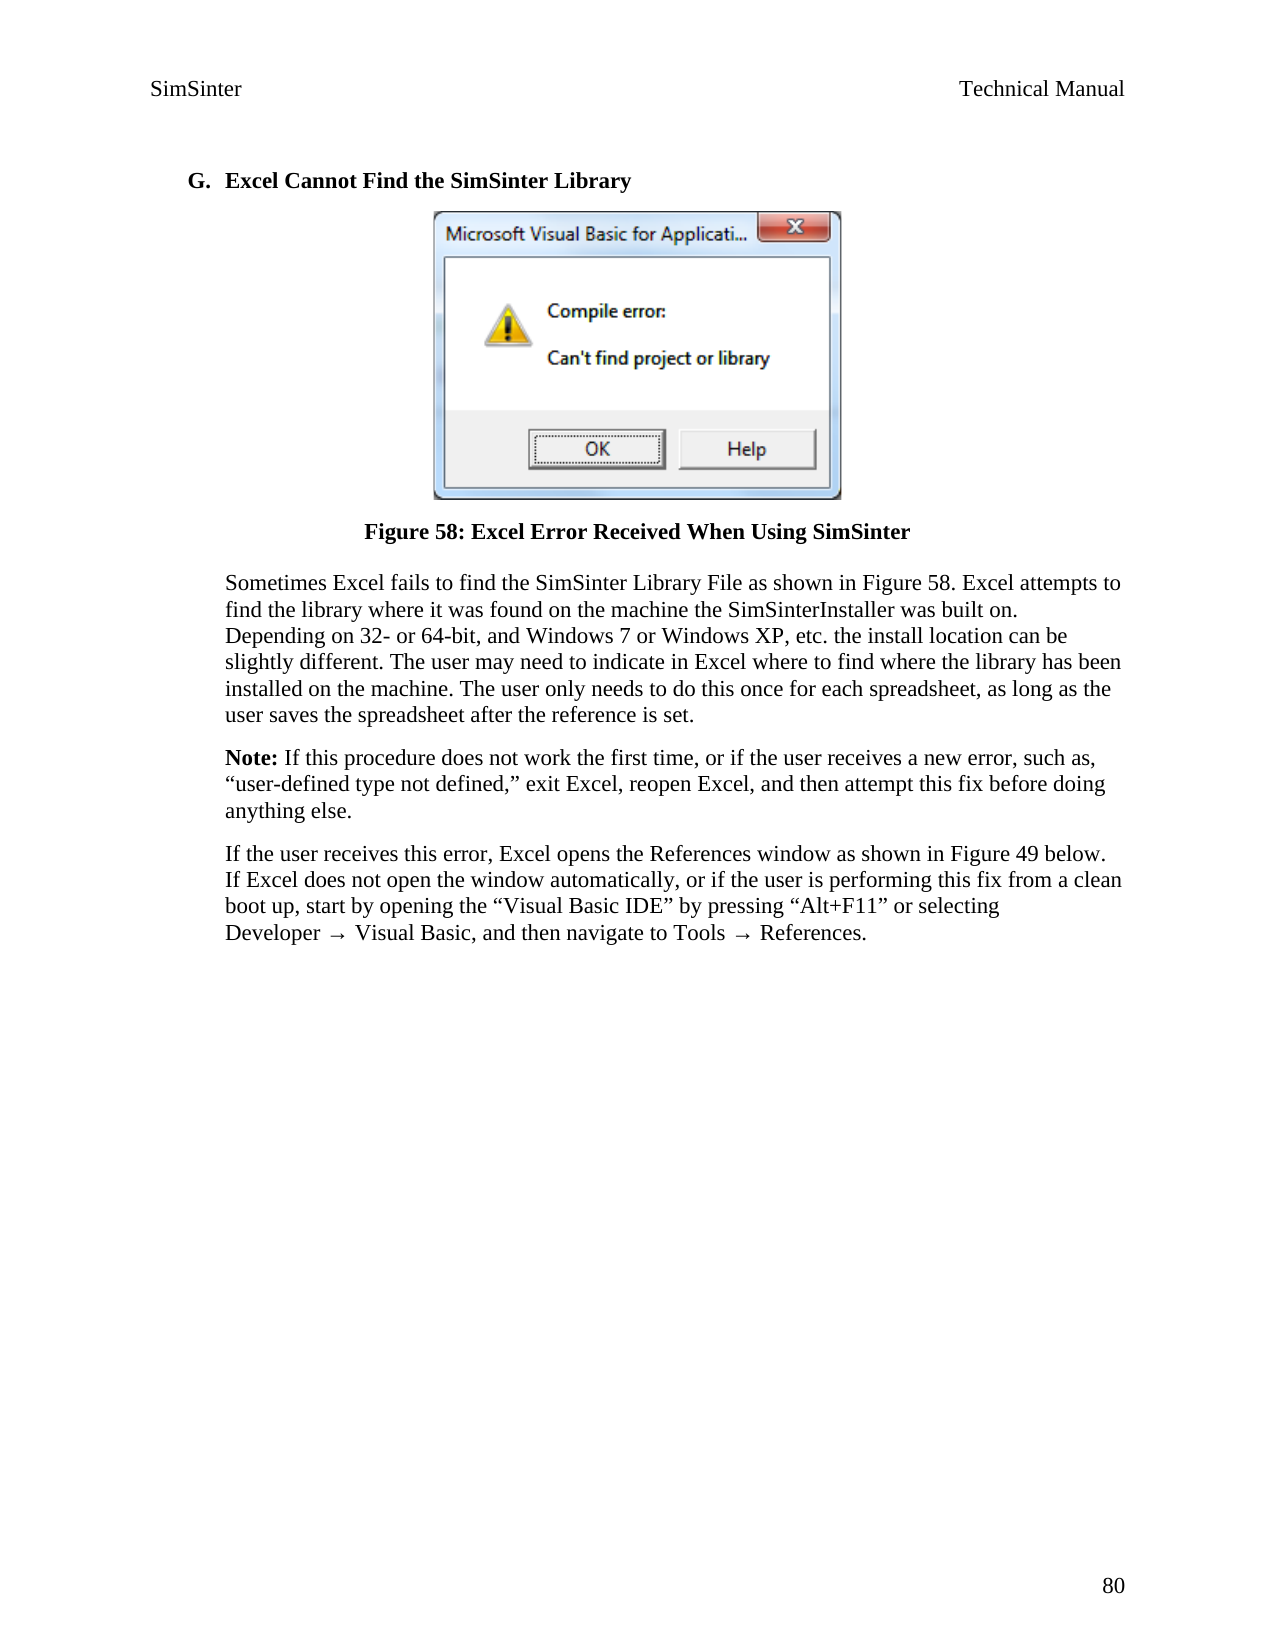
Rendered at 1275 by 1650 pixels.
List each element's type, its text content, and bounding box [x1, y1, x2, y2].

list Excel Cannot Find the SimSinter Library [187, 167, 1125, 193]
text Sometimes Excel fails to find the SimSinter Library File as shown in Figure 58. Excel attempts to find the library where it was found on the machine the SimSinterInstaller was built on. Depending on 32- or 64-bit, and Windows 7 or Windows XP, etc. the install location can be slightly different. The user may need to indicate in Excel where to find where the library has been installed on the machine. The user only needs to do this once for each spreadsheet, as long as the user saves the spreadsheet after the reference is set. [225, 569, 1125, 727]
text Figure 58: Excel Error Received When Using SimSinter [150, 518, 1125, 544]
text If the user receives this error, Excel opens the References window as shown in Figure 49 below. If Excel does not open the window automatically, or if the user is performing this fix from a clean boot up, start by opening the “Visual Basic IDE” by pressing “Alt+F11” or selecting Developer → Visual Basic, and then navigate to Tools → References. [225, 840, 1125, 945]
picture [433, 211, 842, 500]
text Note: If this procedure does not work the first time, or if the user receives a new error, such as, “user-defined type not defined,” exit Excel, reopen Excel, and then attempt this fix before doing anything else. [225, 744, 1125, 823]
